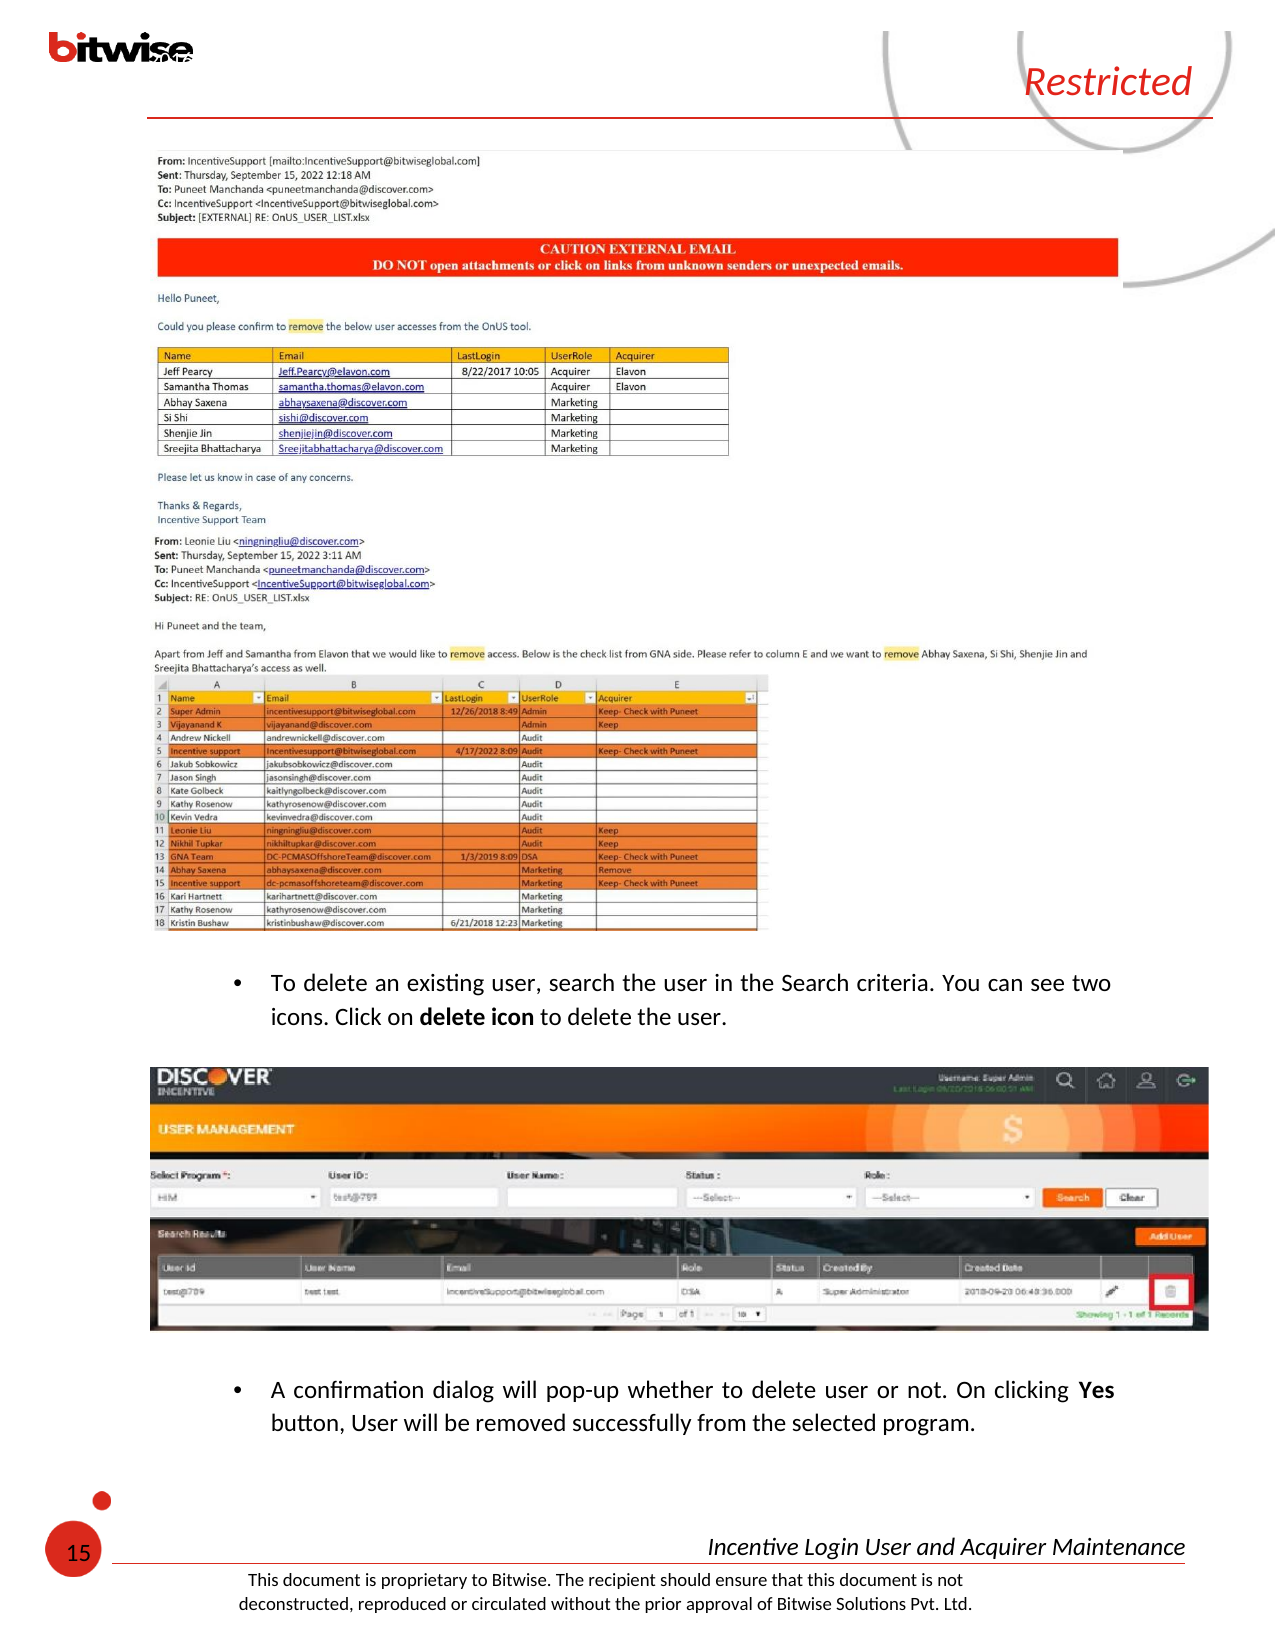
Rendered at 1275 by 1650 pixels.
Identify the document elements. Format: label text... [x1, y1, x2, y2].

picture [45, 1491, 111, 1577]
list To delete an existing user, search the user in the Search criteria. You can see two icons. Click on delete icon to delete the user. [233, 967, 1114, 1032]
picture [49, 32, 193, 62]
picture [150, 1067, 1209, 1333]
picture [161, 54, 168, 62]
picture [150, 31, 1275, 931]
list A confirmation dialog will pop-up whether to delete user or not. On clicking Yes button, User will be removed successfully from the selected program. [233, 1374, 1114, 1438]
